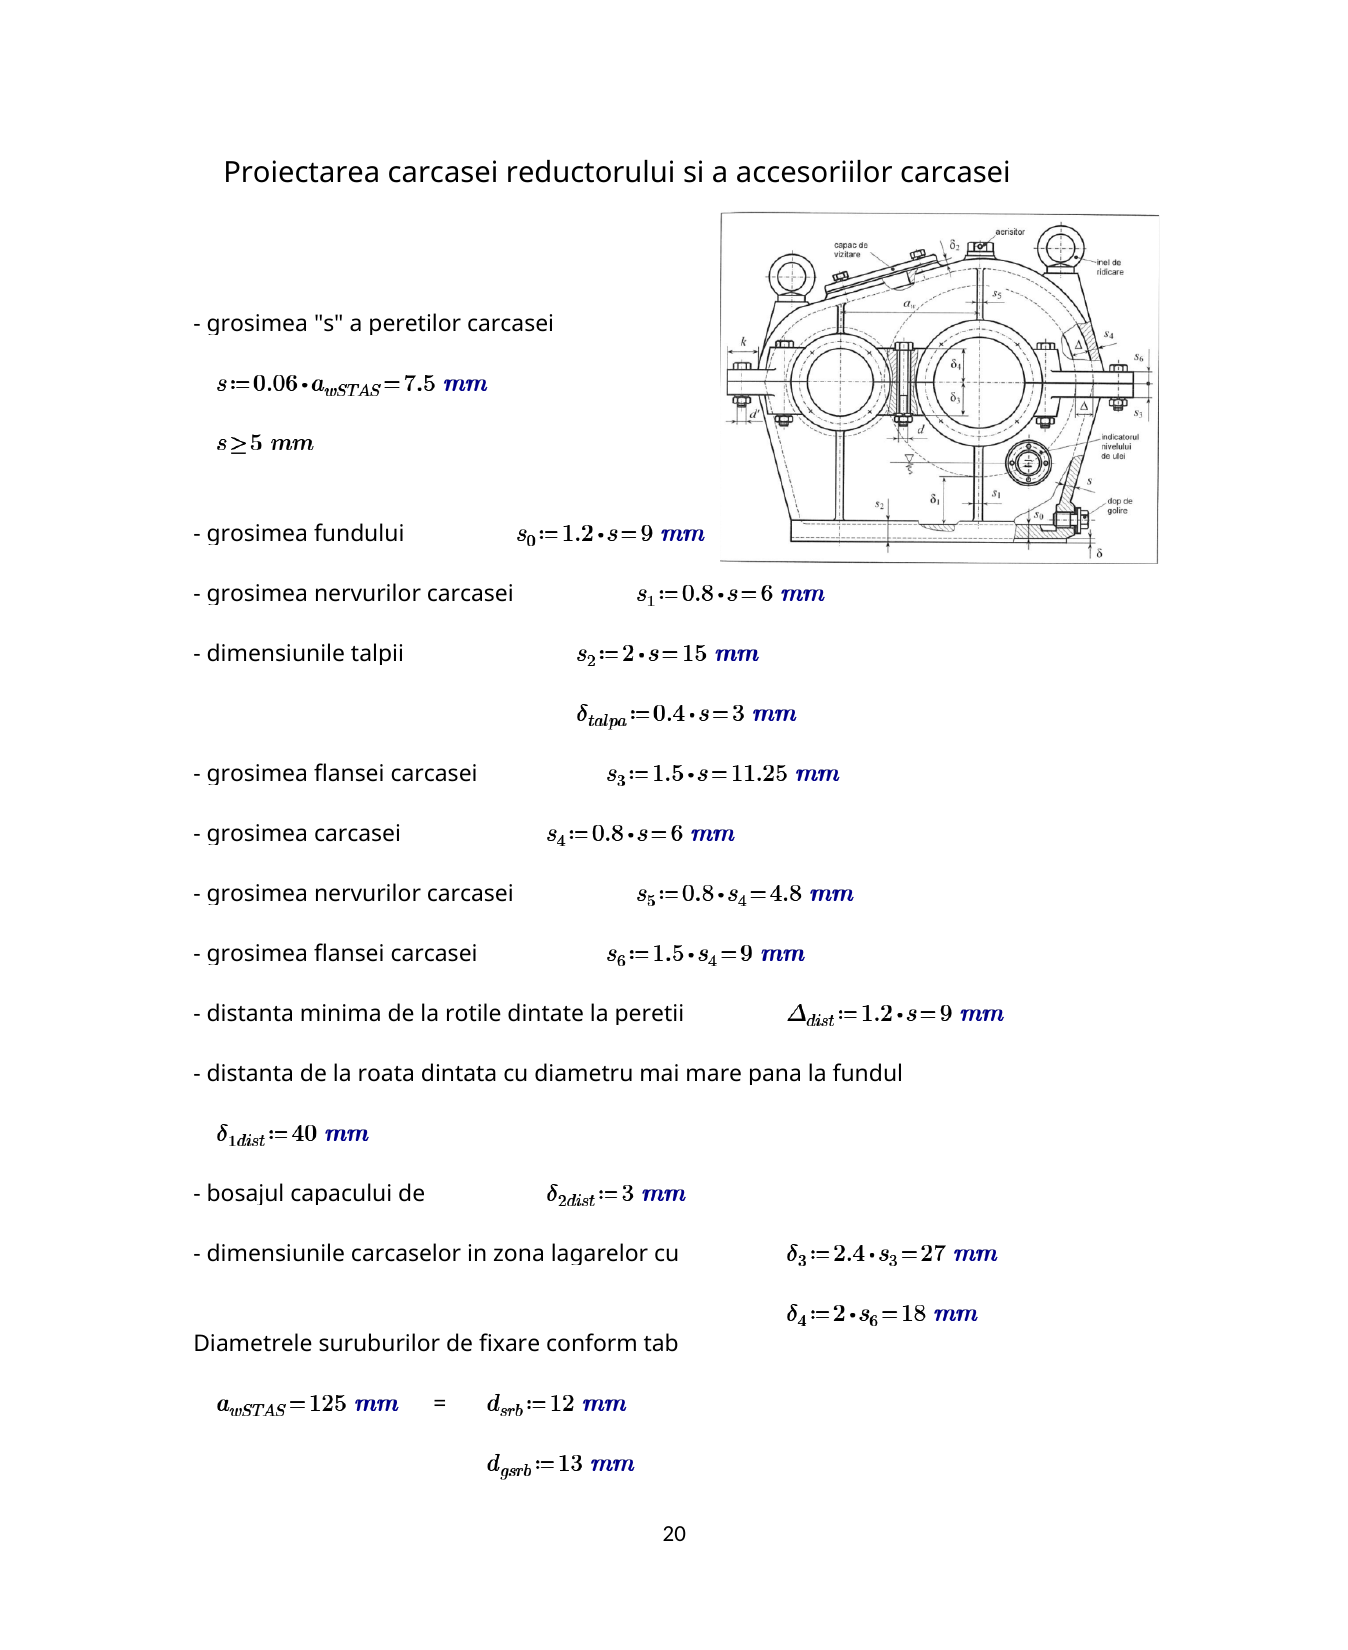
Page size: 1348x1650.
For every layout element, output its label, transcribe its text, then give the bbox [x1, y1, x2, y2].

text - distanta minima de la rotile dintate la peretii carcasei: [193, 997, 746, 1025]
text - grosimea nervurilor carcasei superioare: [193, 877, 606, 905]
picture [570, 633, 764, 677]
picture [540, 1173, 692, 1217]
text - dimensiunile talpii reductorului: [193, 637, 538, 665]
picture [540, 813, 741, 857]
text => [433, 1387, 458, 1415]
text - grosimea fundului carcasei: [193, 517, 479, 545]
picture [600, 933, 810, 977]
picture [630, 573, 831, 617]
picture [780, 1233, 1004, 1277]
text - grosimea "s" a peretilor carcasei inferioare: [193, 307, 641, 335]
text - grosimea flansei carcasei inferioare: [193, 757, 567, 785]
text Proiectarea carcasei reductorului si a accesoriilor carcasei [223, 151, 1013, 186]
picture [210, 1113, 375, 1157]
picture [210, 363, 493, 407]
picture [210, 423, 320, 464]
picture [780, 993, 1010, 1037]
picture [570, 693, 803, 737]
picture [480, 1383, 633, 1427]
text - dimensiunile carcaselor in zona lagarelor cu rulmenti: [193, 1237, 749, 1265]
text - grosimea flansei carcasei superioare: [193, 937, 582, 965]
picture [510, 513, 711, 557]
text Diametrele suruburilor de fixare conform tab 4.1: [193, 1327, 691, 1355]
picture [630, 873, 859, 917]
text - distanta de la roata dintata cu diametru mai mare pana la fundul reductorului: [193, 1057, 1003, 1085]
text - grosimea nervurilor carcasei inferioare: [193, 577, 602, 605]
picture [210, 1383, 404, 1427]
text - grosimea carcasei superioare: [193, 817, 506, 845]
picture [720, 210, 1160, 564]
picture [780, 1293, 984, 1337]
picture [600, 753, 846, 797]
picture [480, 1443, 641, 1487]
text - bosajul capacului de vizitare: [193, 1177, 505, 1205]
